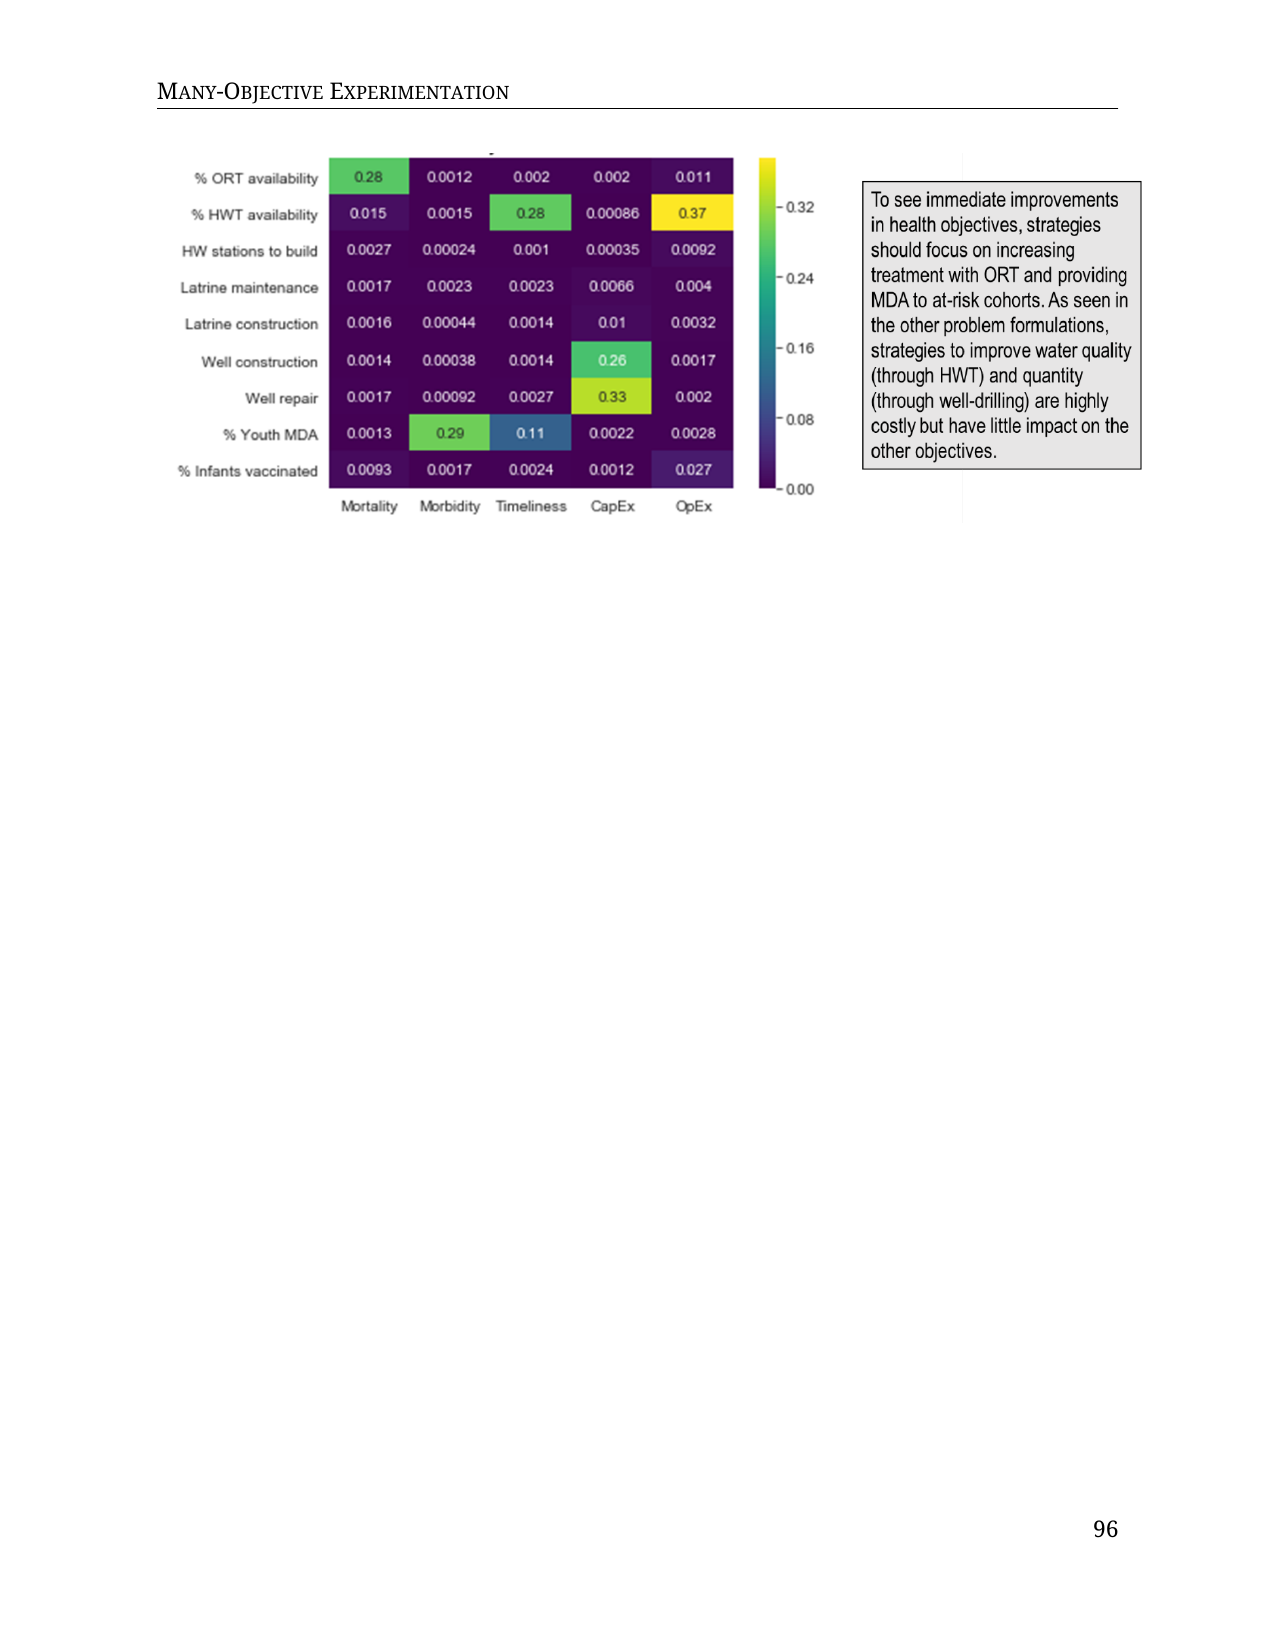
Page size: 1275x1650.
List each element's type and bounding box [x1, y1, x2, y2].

picture [156, 153, 1149, 523]
